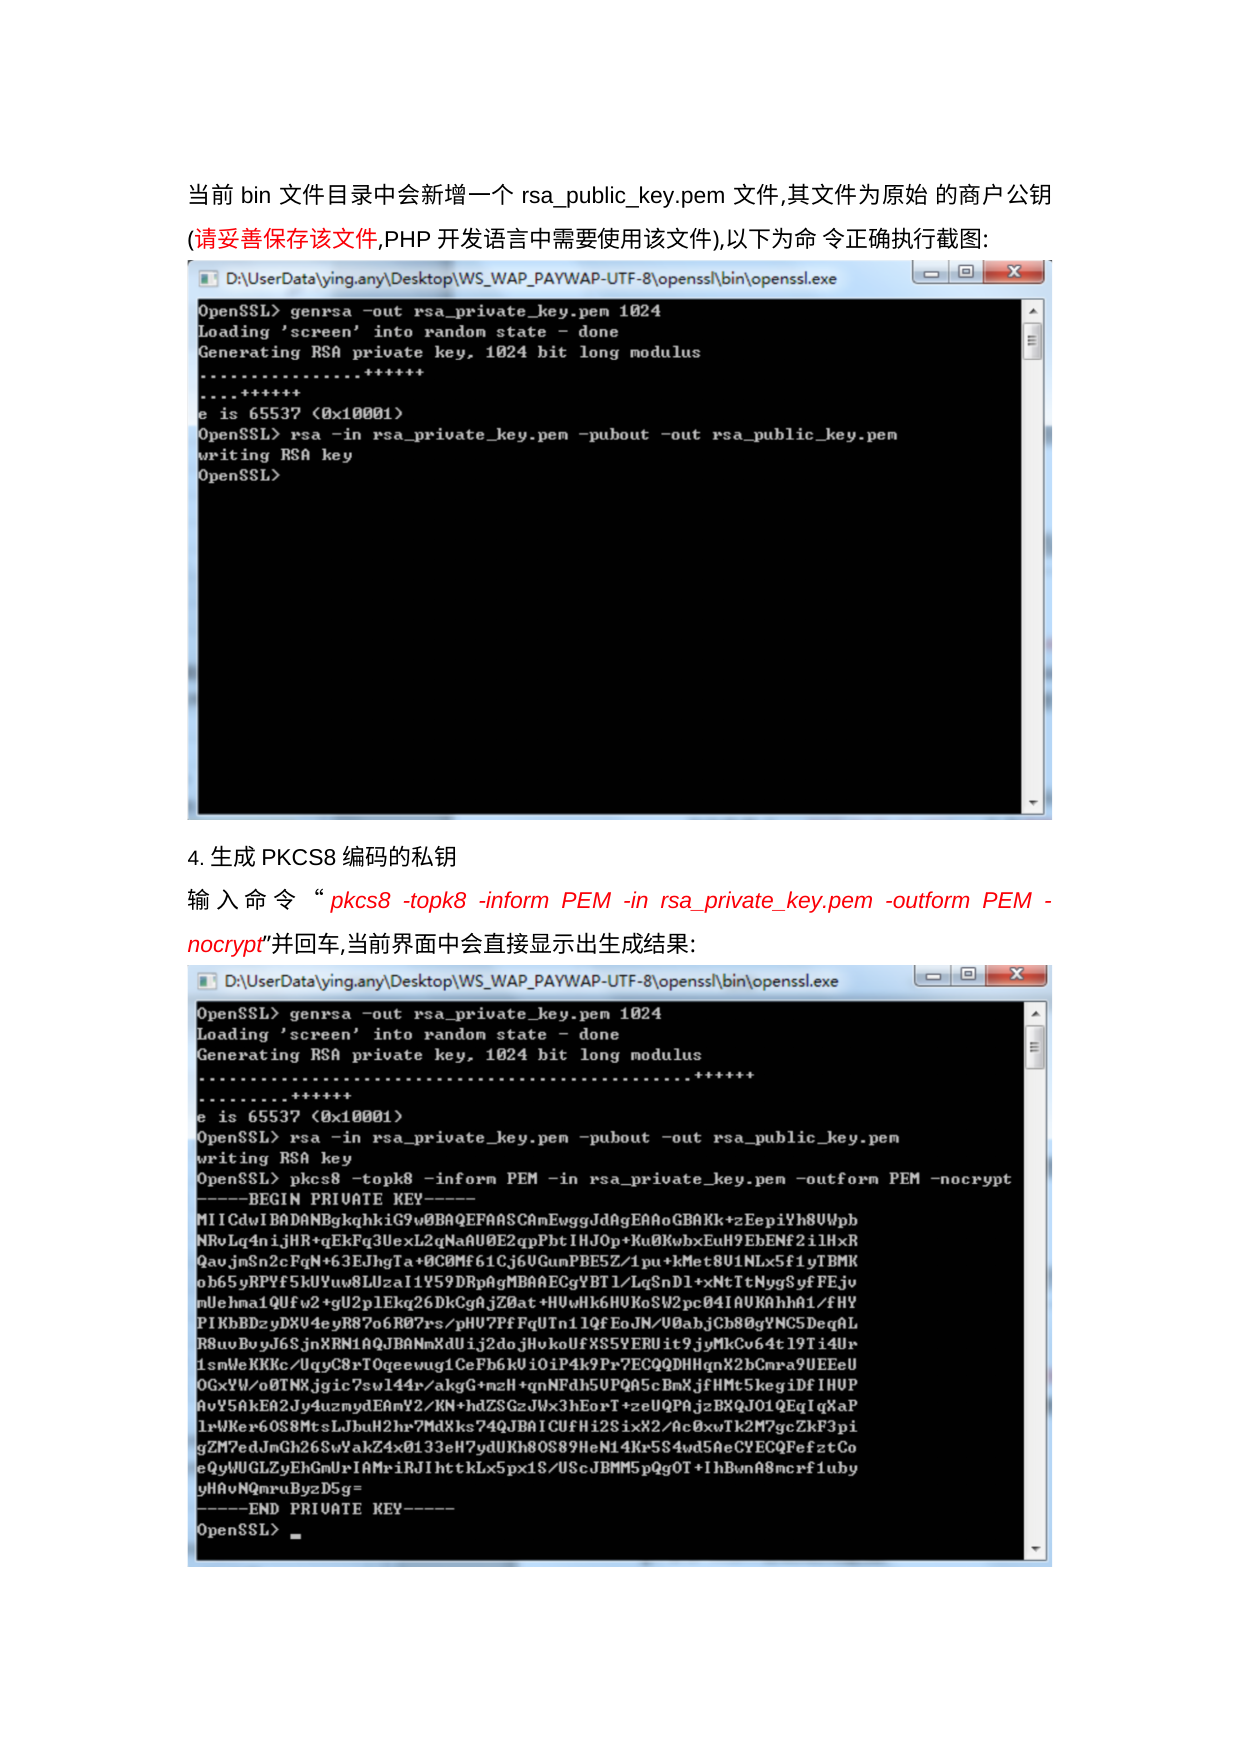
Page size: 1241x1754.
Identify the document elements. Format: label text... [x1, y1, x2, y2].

text 输入命令“pkcs8 -topk8 -inform PEM -in rsa_private_key.pem -outform PEM -nocrypt”并回车,当前界面中会直接显示出生成结果: [187, 877, 1053, 965]
text 4. 生成PKCS8 编码的私钥 [187, 833, 1053, 877]
picture [187, 965, 1053, 1567]
picture [187, 260, 1053, 820]
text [187, 172, 1053, 260]
